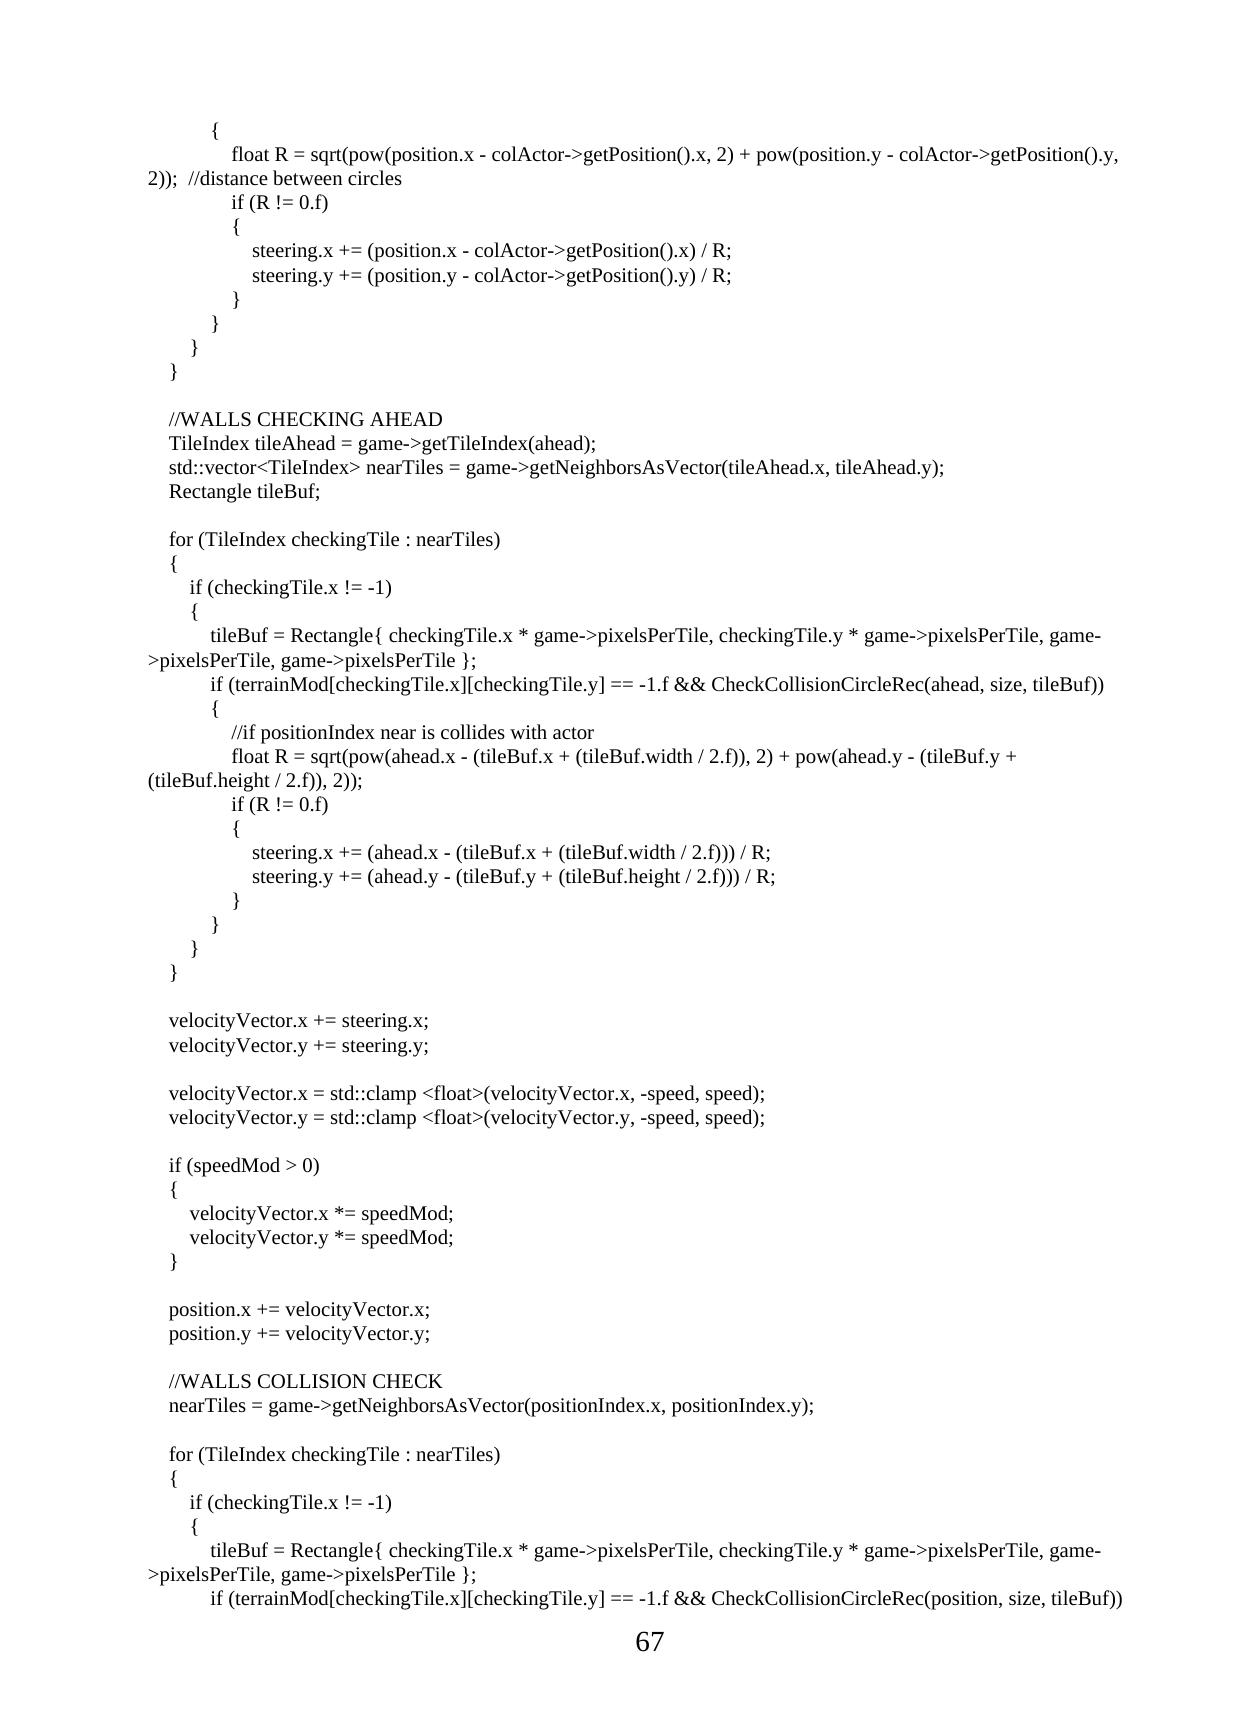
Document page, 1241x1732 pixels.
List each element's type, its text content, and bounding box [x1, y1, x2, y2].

text velocityVector.x *= speedMod; [148, 1201, 1152, 1225]
text position.y += velocityVector.y; [148, 1321, 1152, 1345]
text nearTiles = game->getNeighborsAsVector(positionIndex.x, positionIndex.y); [148, 1393, 1152, 1417]
text } [148, 335, 1152, 359]
text velocityVector.y *= speedMod; [148, 1225, 1152, 1249]
text } [148, 888, 1152, 912]
text std::vector<TileIndex> nearTiles = game->getNeighborsAsVector(tileAhead.x, tileAhead.y); [148, 455, 1152, 479]
text //WALLS CHECKING AHEAD [148, 407, 1152, 431]
text { [148, 118, 1152, 142]
text } [148, 960, 1152, 984]
text { [148, 1514, 1152, 1538]
text tileBuf = Rectangle{ checkingTile.x * game->pixelsPerTile, checkingTile.y * game->pixelsPerTile, game->pixelsPerTile, game->pixelsPerTile }; [148, 1538, 1152, 1586]
text //if positionIndex near is collides with actor [148, 720, 1152, 744]
text if (speedMod > 0) [148, 1153, 1152, 1177]
text { [148, 696, 1152, 720]
text { [148, 1466, 1152, 1490]
text if (checkingTile.x != -1) [148, 575, 1152, 599]
text if (R != 0.f) [148, 190, 1152, 214]
text for (TileIndex checkingTile : nearTiles) [148, 1442, 1152, 1466]
text velocityVector.x = std::clamp <float>(velocityVector.x, -speed, speed); [148, 1081, 1152, 1105]
text position.x += velocityVector.x; [148, 1297, 1152, 1321]
text { [148, 214, 1152, 238]
text float R = sqrt(pow(position.x - colActor->getPosition().x, 2) + pow(position.y - colActor->getPosition().y, 2)); //distance between circles [148, 142, 1152, 190]
text velocityVector.y += steering.y; [148, 1032, 1152, 1057]
text //WALLS COLLISION CHECK [148, 1369, 1152, 1393]
text { [148, 816, 1152, 840]
text TileIndex tileAhead = game->getTileIndex(ahead); [148, 431, 1152, 455]
text if (R != 0.f) [148, 792, 1152, 816]
text velocityVector.y = std::clamp <float>(velocityVector.y, -speed, speed); [148, 1105, 1152, 1129]
text steering.y += (position.y - colActor->getPosition().y) / R; [148, 262, 1152, 287]
text } [148, 359, 1152, 383]
text if (terrainMod[checkingTile.x][checkingTile.y] == -1.f && CheckCollisionCircleRec(position, size, tileBuf)) [148, 1586, 1152, 1610]
text } [148, 1249, 1152, 1273]
text for (TileIndex checkingTile : nearTiles) [148, 527, 1152, 551]
text if (terrainMod[checkingTile.x][checkingTile.y] == -1.f && CheckCollisionCircleRec(ahead, size, tileBuf)) [148, 672, 1152, 696]
text } [148, 936, 1152, 960]
text if (checkingTile.x != -1) [148, 1490, 1152, 1514]
text } [148, 912, 1152, 936]
text velocityVector.x += steering.x; [148, 1008, 1152, 1032]
text Rectangle tileBuf; [148, 479, 1152, 503]
text { [148, 599, 1152, 623]
text steering.x += (position.x - colActor->getPosition().x) / R; [148, 238, 1152, 262]
text } [148, 287, 1152, 311]
text tileBuf = Rectangle{ checkingTile.x * game->pixelsPerTile, checkingTile.y * game->pixelsPerTile, game->pixelsPerTile, game->pixelsPerTile }; [148, 623, 1152, 672]
text } [148, 311, 1152, 335]
text { [148, 1177, 1152, 1201]
text { [148, 551, 1152, 575]
text steering.y += (ahead.y - (tileBuf.y + (tileBuf.height / 2.f))) / R; [148, 864, 1152, 888]
text steering.x += (ahead.x - (tileBuf.x + (tileBuf.width / 2.f))) / R; [148, 840, 1152, 864]
text float R = sqrt(pow(ahead.x - (tileBuf.x + (tileBuf.width / 2.f)), 2) + pow(ahead.y - (tileBuf.y + (tileBuf.height / 2.f)), 2)); [148, 744, 1152, 792]
